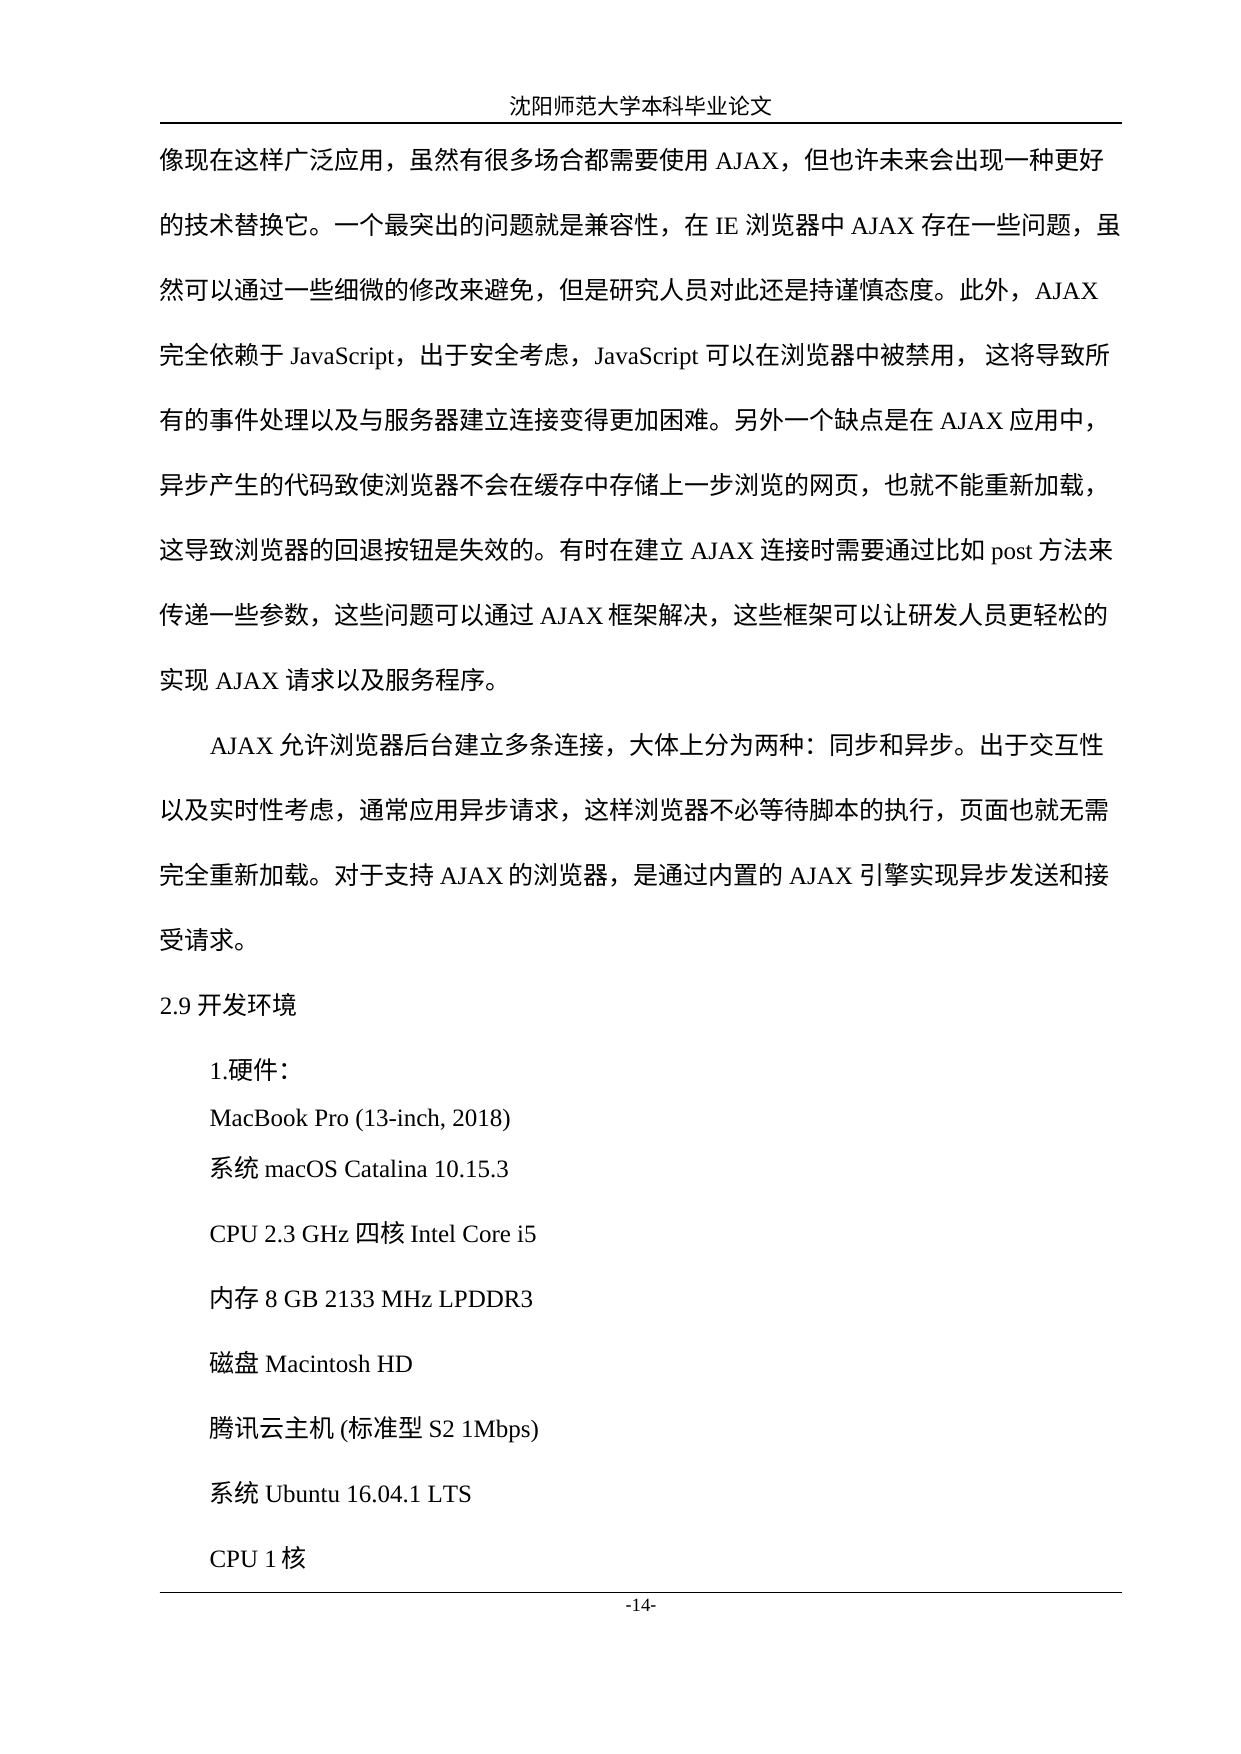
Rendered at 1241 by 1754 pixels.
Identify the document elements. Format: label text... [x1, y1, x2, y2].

text AJAX 允许浏览器后台建立多条连接，大体上分为两种：同步和异步。出于交互性以及实时性考虑，通常应用异步请求，这样浏览器不必等待脚本的执行，页面也就无需完全重新加载。对于支持AJAX的浏览器，是通过内置的 AJAX 引擎实现异步发送和接受请求。 [159, 711, 1122, 971]
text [159, 126, 1122, 711]
text 系统 Ubuntu 16.04.1 LTS [159, 1459, 1122, 1524]
text 腾讯云主机 (标准型S2 1Mbps) [159, 1394, 1122, 1459]
text 磁盘 Macintosh HD [159, 1329, 1122, 1394]
text CPU 2.3 GHz 四核Intel Core i5 [159, 1199, 1122, 1264]
subtitle 2.9 开发环境 [159, 971, 1122, 1036]
text CPU 1核 [159, 1524, 1122, 1589]
text 1.硬件： [159, 1036, 1122, 1101]
text 系统macOS Catalina 10.15.3 [159, 1134, 1122, 1199]
text 内存 8 GB 2133 MHz LPDDR3 [159, 1264, 1122, 1329]
text MacBook Pro (13-inch, 2018) [159, 1101, 1122, 1134]
